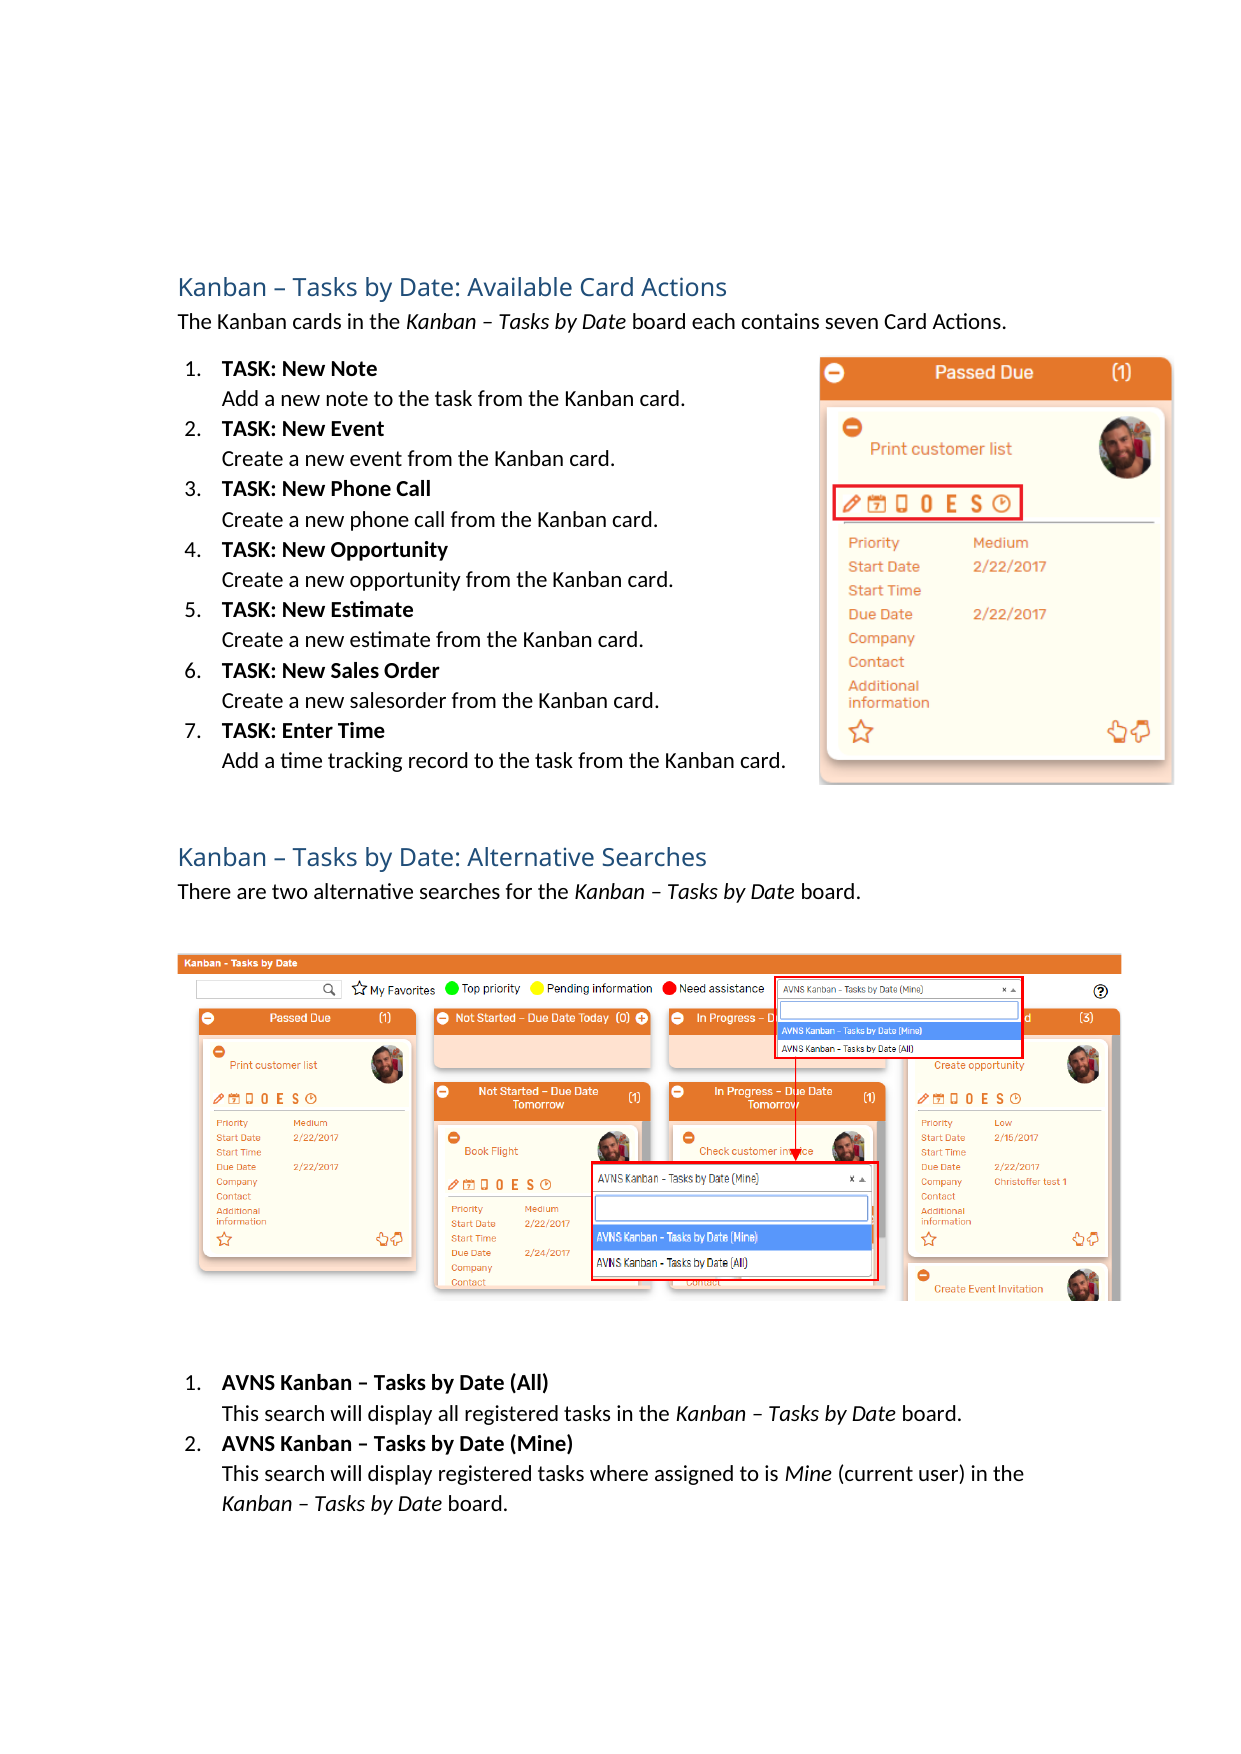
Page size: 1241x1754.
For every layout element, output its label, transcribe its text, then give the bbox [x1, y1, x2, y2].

list TASK: New Opportunity Create a new opportunity from the Kanban card. [184, 535, 819, 593]
picture [177, 953, 1122, 1301]
list AVNS Kanban – Tasks by Date (All) This search will display all registered tasks in the Kanban – Tasks by Date board. [184, 1368, 1092, 1427]
list TASK: New Phone Call Create a new phone call from the Kanban card. [184, 474, 819, 533]
list TASK: New Note Add a new note to the task from the Kanban card. [184, 354, 1092, 412]
list TASK: New Estimate Create a new estimate from the Kanban card. [184, 595, 819, 653]
list TASK: New Event Create a new event from the Kanban card. [184, 414, 819, 472]
list TASK: Enter Time Add a time tracking record to the task from the Kanban card. [184, 716, 819, 774]
list TASK: New Sales Order Create a new salesorder from the Kanban card. [184, 656, 819, 714]
subtitle Kanban – Tasks by Date: Alternative Searches [177, 840, 1092, 874]
picture [819, 355, 1175, 785]
list AVNS Kanban – Tasks by Date (Mine) This search will display registered tasks where assigned to is Mine (current user) in the Kanban – Tasks by Date board. [184, 1429, 1092, 1517]
subtitle Kanban – Tasks by Date: Available Card Actions [177, 270, 1092, 304]
text The Kanban cards in the Kanban – Tasks by Date board each contains seven Card Actions. [177, 307, 1092, 335]
text There are two alternative searches for the Kanban – Tasks by Date board. [177, 877, 1092, 935]
